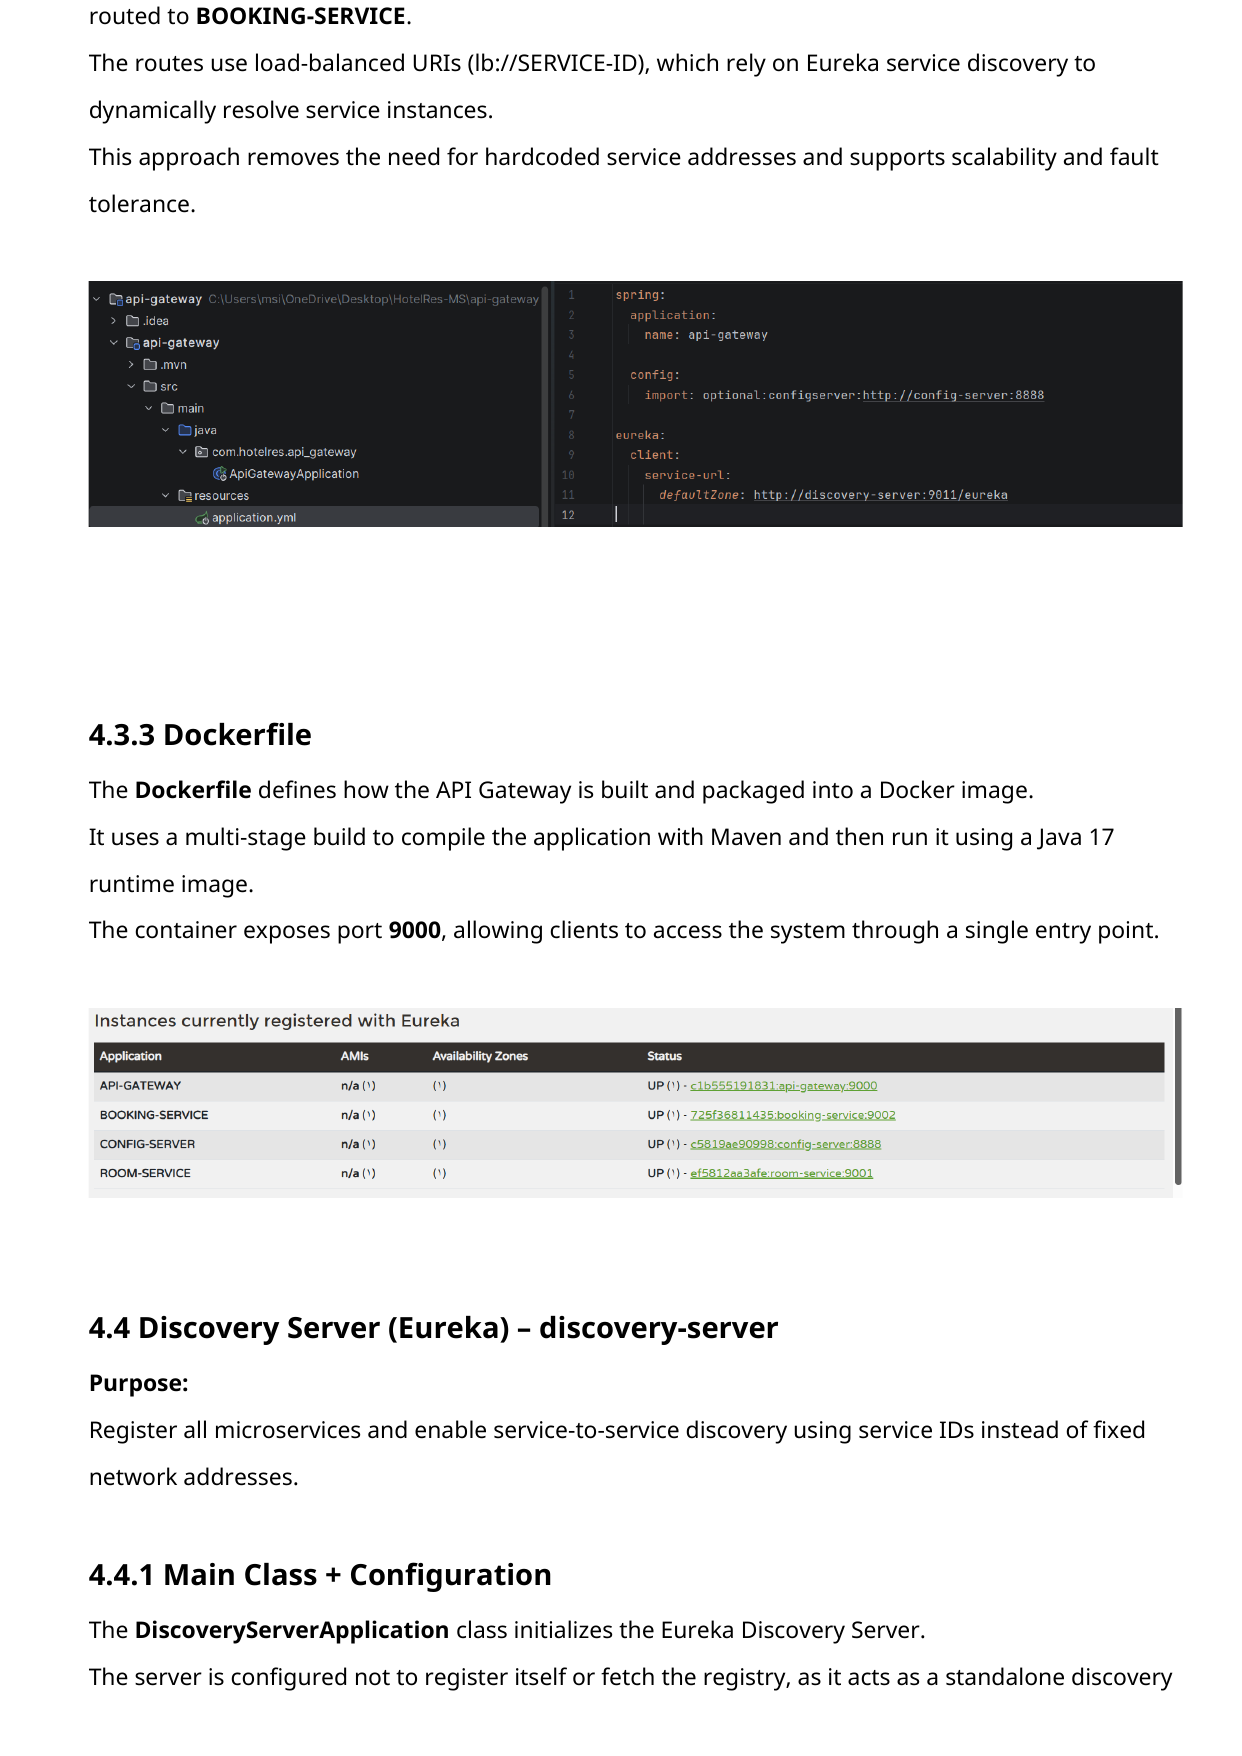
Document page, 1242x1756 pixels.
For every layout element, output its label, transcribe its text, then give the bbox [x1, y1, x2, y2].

text Purpose: Register all microservices and enable service-to-service discovery using service IDs instead of fixed network addresses. [88, 1367, 1183, 1492]
text 4.4 Discovery Server (Eureka) – discovery-server [88, 1307, 1183, 1347]
text 4.3.3 Dockerfile [88, 714, 1183, 754]
text The Dockerfile defines how the API Gateway is built and packaged into a Docker image. It uses a multi-stage build to compile the application with Maven and then run it using a Java 17 runtime image. The container exposes port 9000, allowing clients to access the system through a single entry point. [88, 774, 1183, 946]
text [88, 1614, 1183, 1692]
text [88, 0, 1183, 31]
picture [88, 281, 1183, 527]
text 4.4.1 Main Class + Configuration [88, 1554, 1183, 1594]
picture [88, 1008, 1183, 1198]
text The routes use load-balanced URIs (lb://SERVICE-ID), which rely on Eureka service discovery to dynamically resolve service instances. This approach removes the need for hardcoded service addresses and supports scalability and fault tolerance. [88, 47, 1183, 219]
